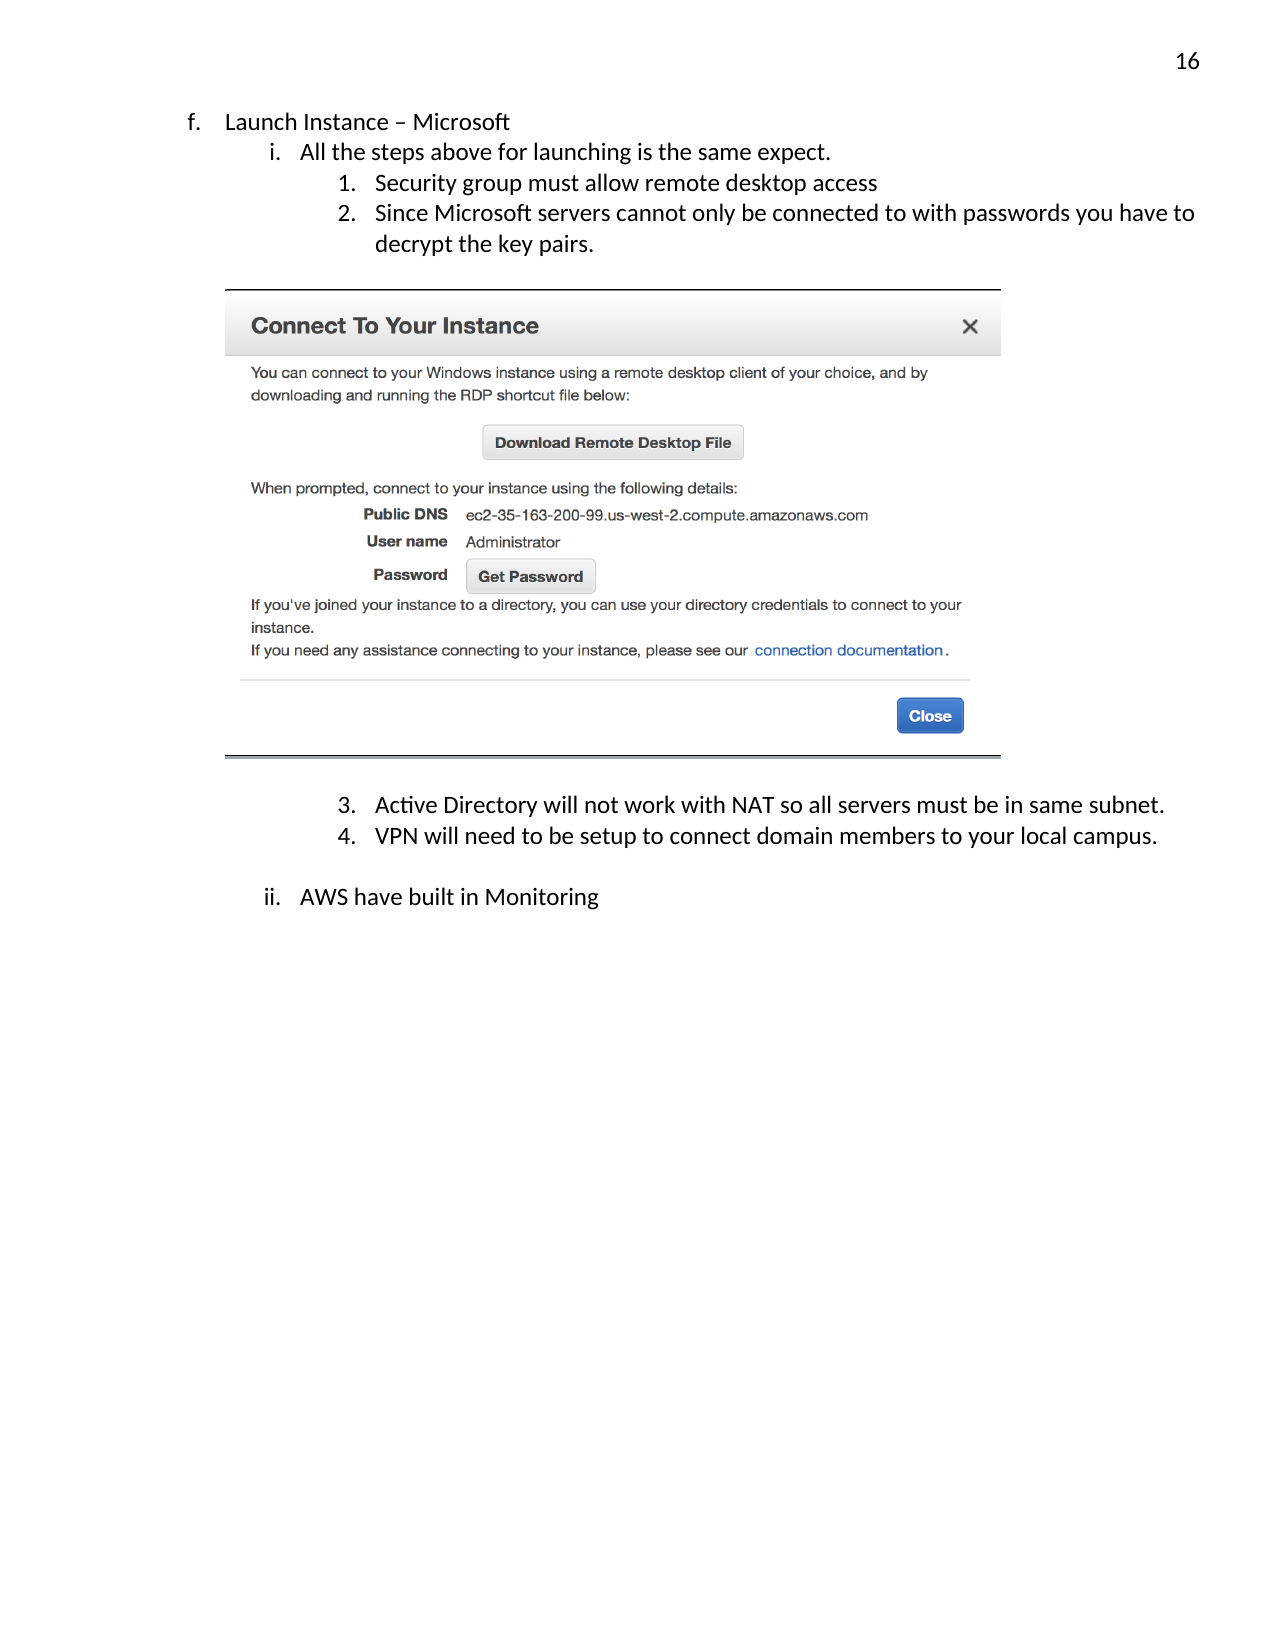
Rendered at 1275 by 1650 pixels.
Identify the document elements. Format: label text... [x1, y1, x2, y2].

list Security group must allow remote desktop access [337, 167, 1200, 198]
list Launch Instance – Microsoft [187, 106, 1200, 137]
list Active Directory will not work with NAT so all servers must be in same subnet. [337, 789, 1200, 820]
list VPN will need to be setup to connect domain members to your local campus. [337, 820, 1200, 850]
list Since Microsoft servers cannot only be connected to with passwords you have to decrypt the key pairs. [337, 198, 1200, 259]
list AWS have built in Monitoring [281, 881, 1200, 911]
list All the steps above for launching is the same expect. [281, 137, 1200, 167]
picture [225, 289, 1001, 759]
